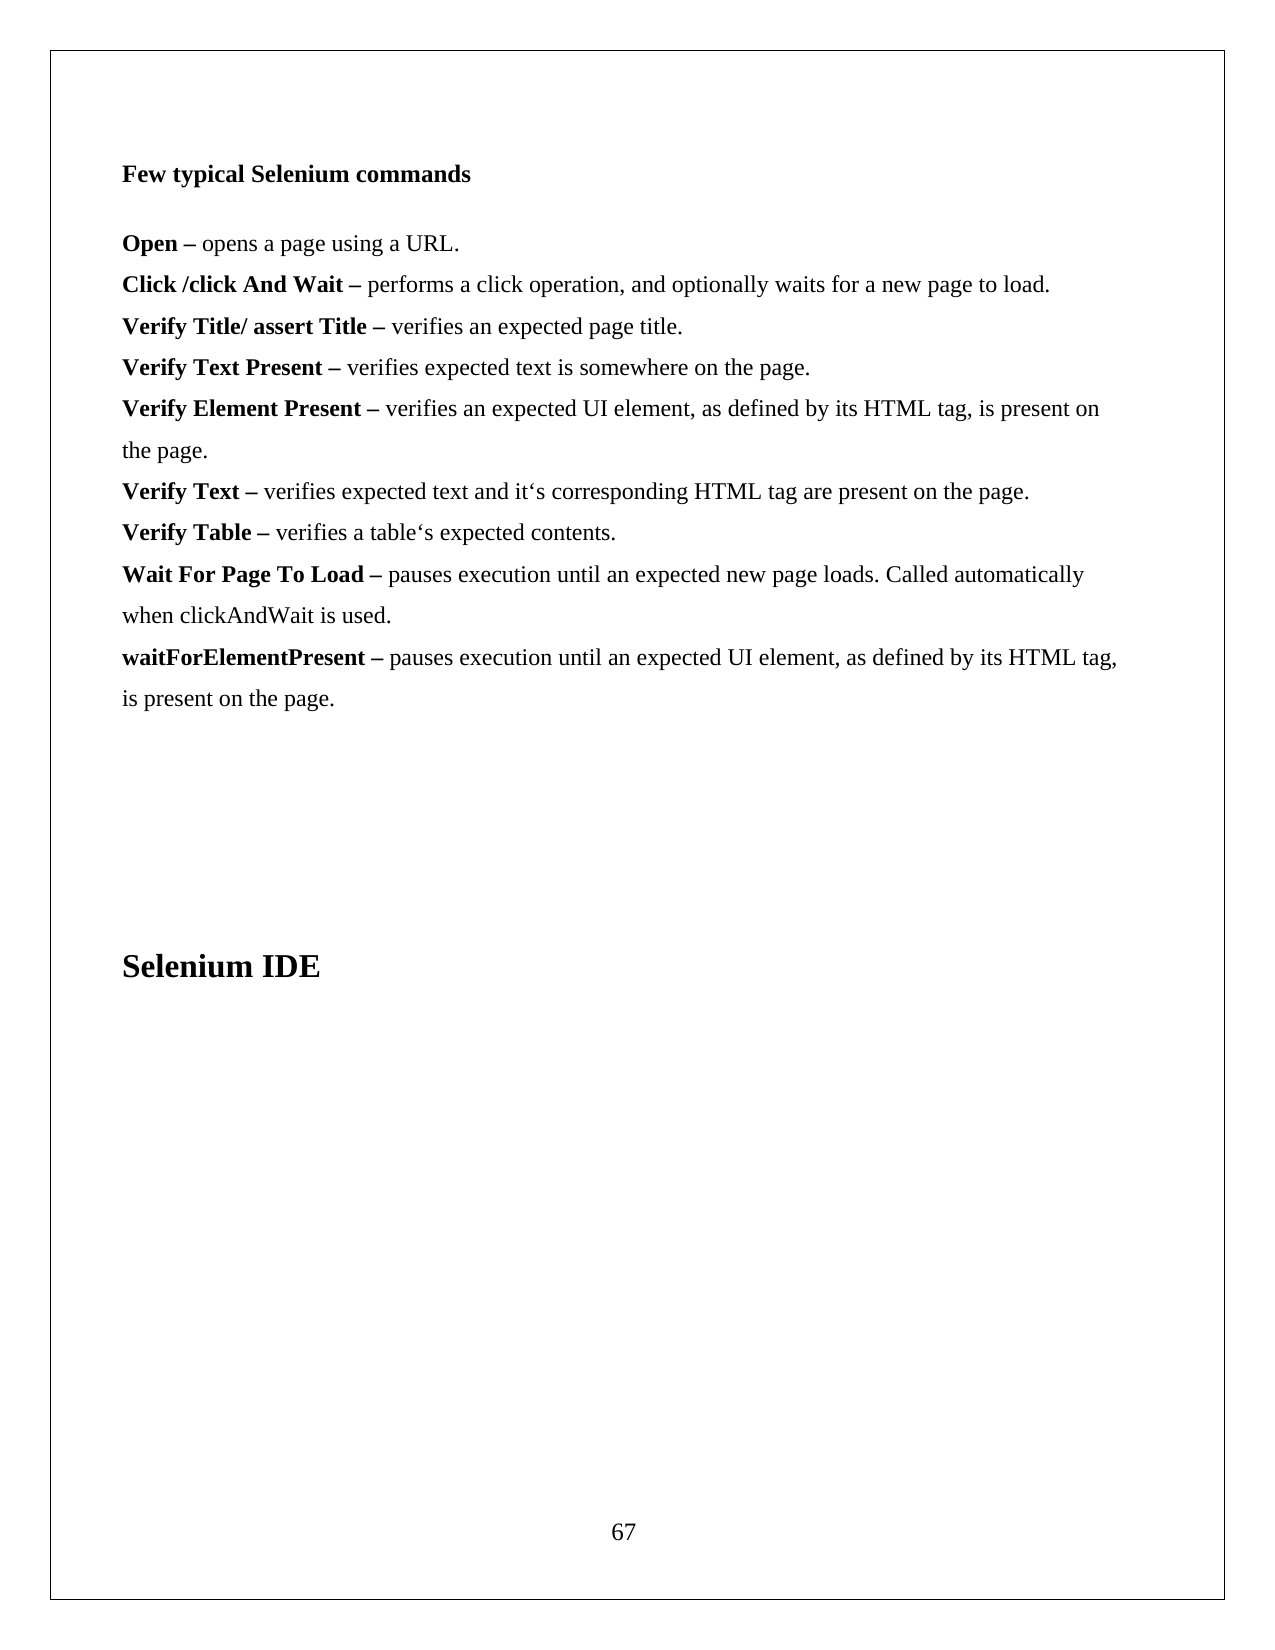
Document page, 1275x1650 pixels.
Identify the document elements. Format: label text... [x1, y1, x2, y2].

text Verify Text Present – verifies expected text is somewhere on the page. [122, 353, 1125, 381]
text Few typical Selenium commands [122, 159, 1125, 188]
text Verify Title/ assert Title – verifies an expected page title. [122, 312, 1125, 339]
text waitForElementPresent – pauses execution until an expected UI element, as defined by its HTML tag, is present on the page. [122, 642, 1125, 711]
text Verify Element Present – verifies an expected UI element, as defined by its HTML tag, is present on the page. [122, 394, 1125, 463]
text Verify Table – verifies a table‘s expected contents. [122, 518, 1125, 546]
text Selenium IDE [122, 946, 1125, 984]
text Open – opens a page using a URL. [122, 229, 1125, 257]
text Wait For Page To Load – pauses execution until an expected new page loads. Called automatically when clickAndWait is used. [122, 560, 1125, 629]
text Verify Text – verifies expected text and it‘s corresponding HTML tag are present on the page. [122, 477, 1125, 505]
text Click /click And Wait – performs a click operation, and optionally waits for a new page to load. [122, 270, 1125, 298]
